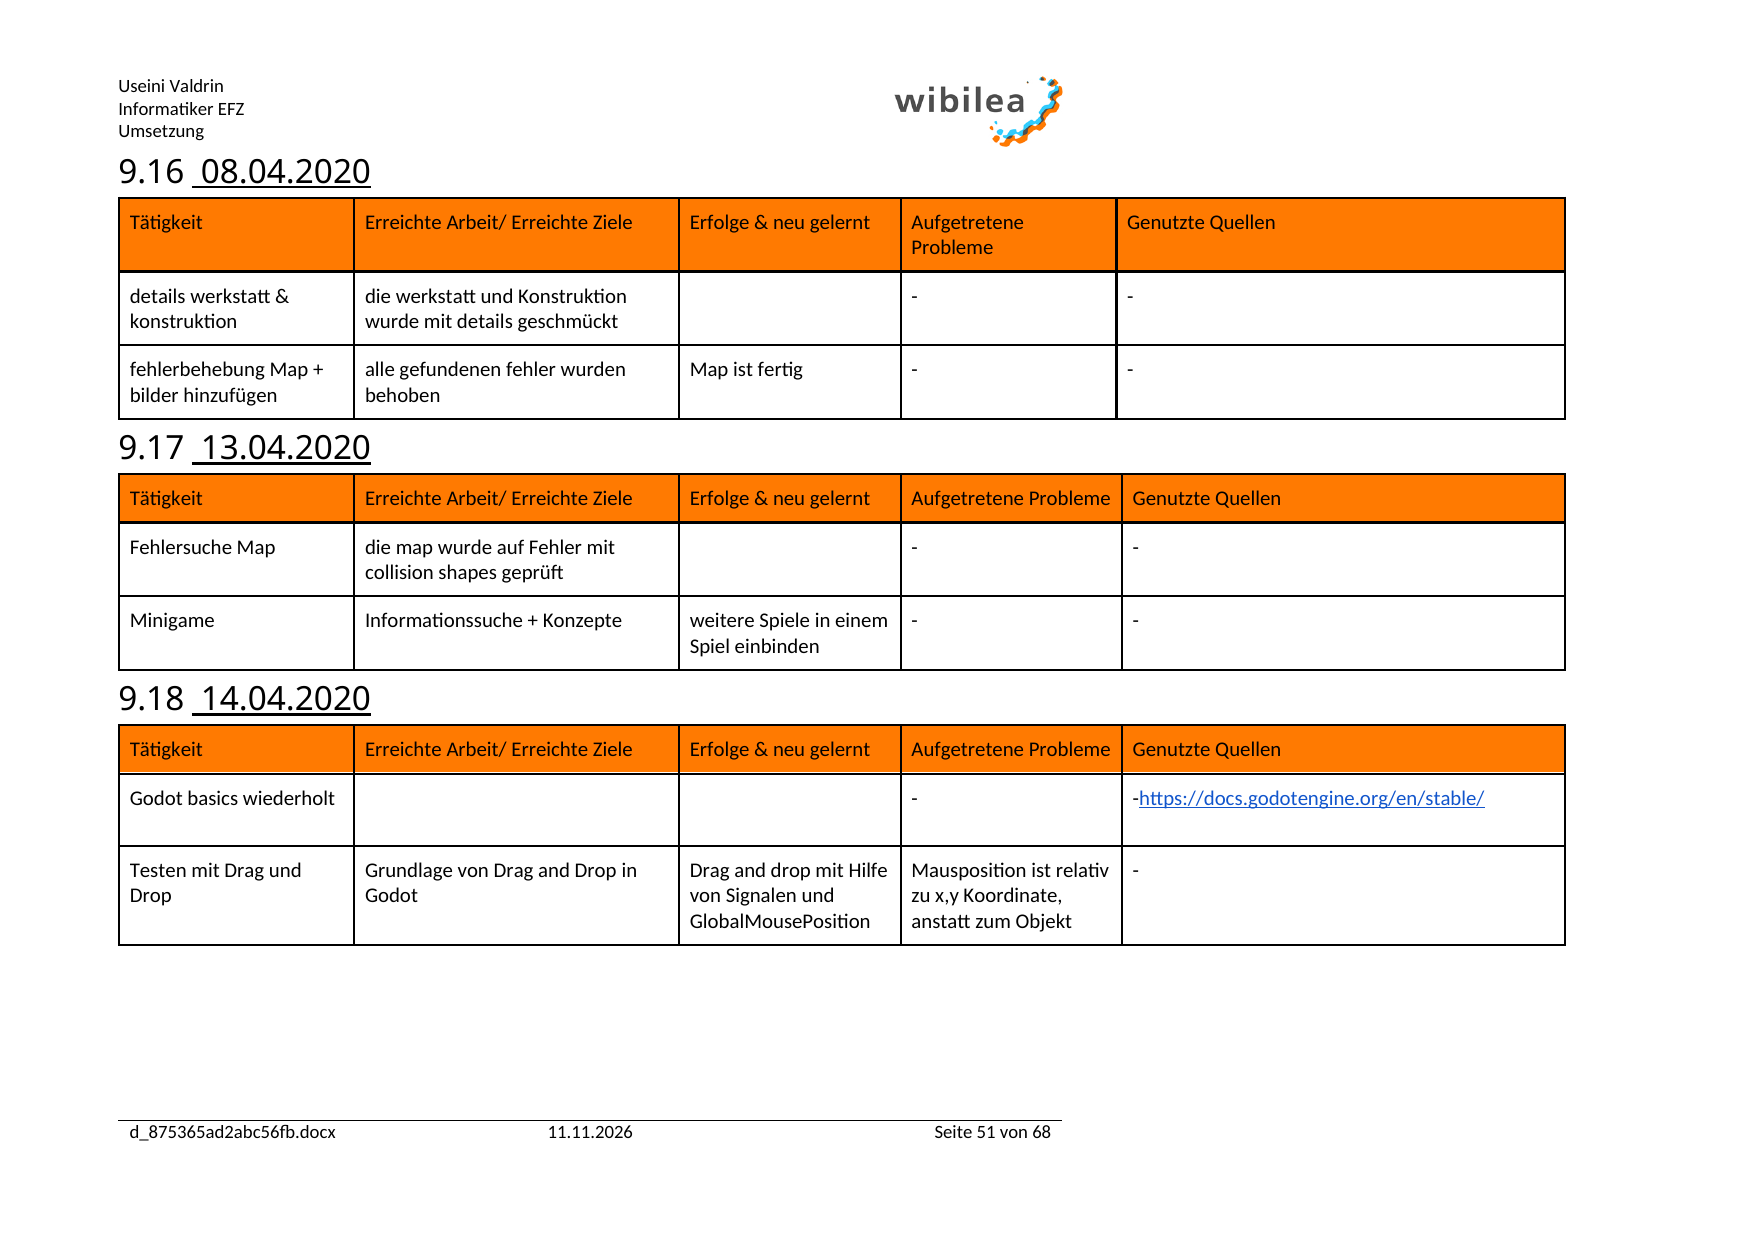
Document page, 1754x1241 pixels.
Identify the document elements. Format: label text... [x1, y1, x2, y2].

table_cell die map wurde auf Fehler mit collision shapes geprüft [355, 524, 678, 595]
table_cell Fehlersuche Map [120, 524, 353, 595]
table_cell - [902, 775, 1121, 845]
subtitle 14.04.2020 [118, 675, 1606, 721]
table_header Aufgetretene Probleme [902, 199, 1115, 270]
table_header Erreichte Arbeit/ Erreichte Ziele [355, 199, 678, 270]
table_header Erreichte Arbeit/ Erreichte Ziele [355, 726, 678, 772]
table_cell die werkstatt und Konstruktion wurde mit details geschmückt [355, 273, 678, 344]
table_cell - [902, 524, 1121, 595]
table_header Tätigkeit [120, 475, 353, 521]
table_cell -https://docs.godotengine.org/en/stable/ [1123, 775, 1564, 845]
picture [894, 75, 1063, 147]
table_cell fehlerbehebung Map + bilder hinzufügen [120, 346, 353, 418]
table_header Genutzte Quellen [1123, 726, 1564, 772]
table_cell [680, 775, 900, 845]
table_cell Map ist fertig [680, 346, 900, 418]
table_header Aufgetretene Probleme [902, 726, 1121, 772]
table_header Tätigkeit [120, 199, 353, 270]
table_cell weitere Spiele in einem Spiel einbinden [680, 597, 900, 669]
table_cell - [1123, 597, 1564, 669]
table_header Tätigkeit [120, 726, 353, 772]
table_cell Minigame [120, 597, 353, 669]
table_header Aufgetretene Probleme [902, 475, 1121, 521]
table_header Erfolge & neu gelernt [680, 475, 900, 521]
table_cell - [1123, 847, 1564, 944]
table_header Genutzte Quellen [1118, 199, 1564, 270]
table_cell [680, 273, 900, 344]
table_cell alle gefundenen fehler wurden behoben [355, 346, 678, 418]
table_cell - [902, 273, 1115, 344]
table_cell [355, 775, 678, 845]
table_cell Informationssuche + Konzepte [355, 597, 678, 669]
table_header Genutzte Quellen [1123, 475, 1564, 521]
table_header Erfolge & neu gelernt [680, 726, 900, 772]
table_header Erfolge & neu gelernt [680, 199, 900, 270]
table_cell Drag and drop mit Hilfe von Signalen und GlobalMousePosition [680, 847, 900, 944]
subtitle 13.04.2020 [118, 424, 1606, 469]
table_cell details werkstatt & konstruktion [120, 273, 353, 344]
table_cell - [902, 346, 1115, 418]
table_cell Grundlage von Drag and Drop in Godot [355, 847, 678, 944]
table_cell - [1118, 273, 1564, 344]
table_cell Godot basics wiederholt [120, 775, 353, 845]
table_cell - [1123, 524, 1564, 595]
table_cell - [902, 597, 1121, 669]
subtitle 08.04.2020 [118, 148, 1606, 193]
table_cell [680, 524, 900, 595]
table_cell - [1118, 346, 1564, 418]
table_cell Testen mit Drag und Drop [120, 847, 353, 944]
table_cell Mausposition ist relativ zu x,y Koordinate, anstatt zum Objekt [902, 847, 1121, 944]
table_header Erreichte Arbeit/ Erreichte Ziele [355, 475, 678, 521]
